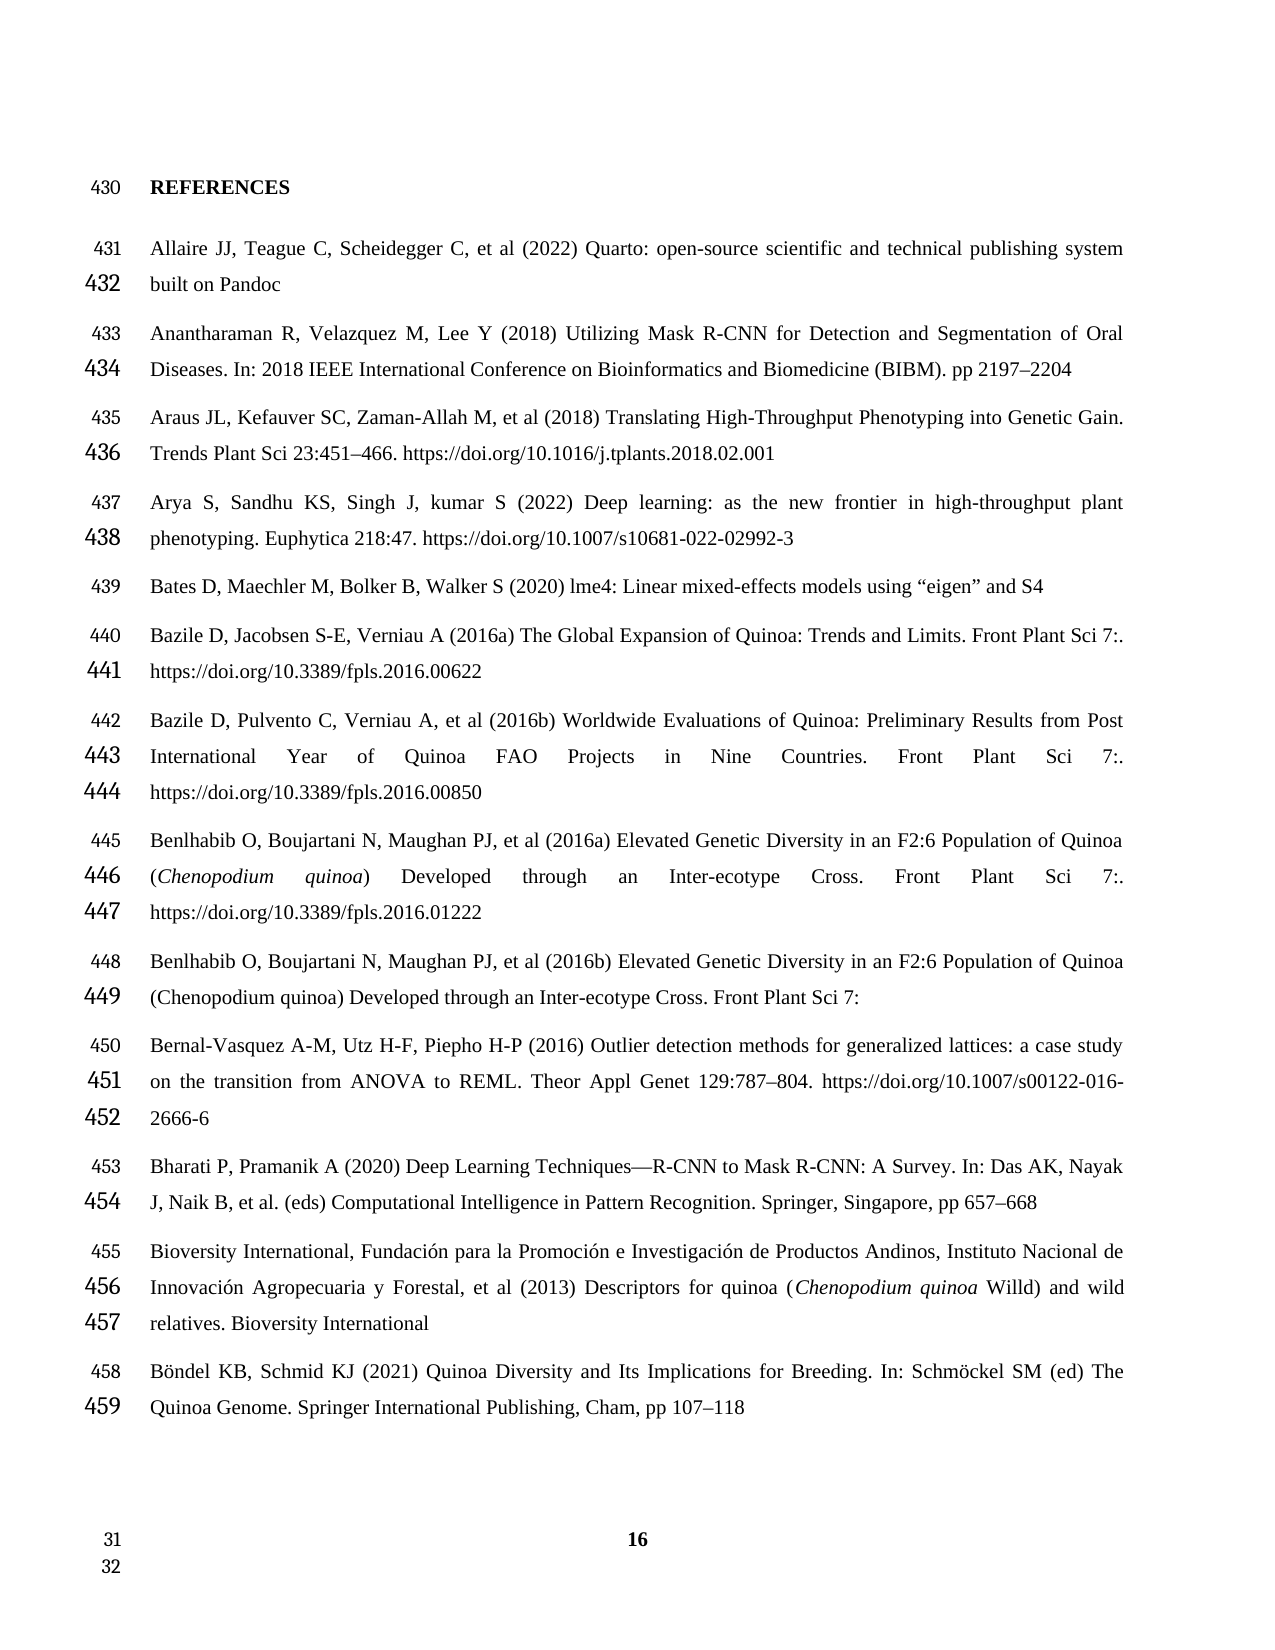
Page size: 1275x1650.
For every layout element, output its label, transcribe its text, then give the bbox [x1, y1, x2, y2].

text Bharati P, Pramanik A (2020) Deep Learning Techniques—R-CNN to Mask R-CNN: A Survey. In: Das AK, Nayak J, Naik B, et al. (eds) Computational Intelligence in Pattern Recognition. Springer, Singapore, pp 657–668 [150, 1154, 1125, 1214]
text Bernal-Vasquez A-M, Utz H-F, Piepho H-P (2016) Outlier detection methods for generalized lattices: a case study on the transition from ANOVA to REML. Theor Appl Genet 129:787–804. https://doi.org/10.1007/s00122-016-2666-6 [150, 1033, 1125, 1129]
text Benlhabib O, Boujartani N, Maughan PJ, et al (2016b) Elevated Genetic Diversity in an F2:6 Population of Quinoa (Chenopodium quinoa) Developed through an Inter-ecotype Cross. Front Plant Sci 7: [150, 949, 1125, 1009]
text Böndel KB, Schmid KJ (2021) Quinoa Diversity and Its Implications for Breeding. In: Schmöckel SM (ed) The Quinoa Genome. Springer International Publishing, Cham, pp 107–118 [150, 1359, 1125, 1419]
text Bioversity International, Fundación para la Promoción e Investigación de Productos Andinos, Instituto Nacional de Innovación Agropecuaria y Forestal, et al (2013) Descriptors for quinoa (Chenopodium quinoa Willd) and wild relatives. Bioversity International [150, 1238, 1125, 1335]
text Arya S, Sandhu KS, Singh J, kumar S (2022) Deep learning: as the new frontier in high-throughput plant phenotyping. Euphytica 218:47. https://doi.org/10.1007/s10681-022-02992-3 [150, 490, 1125, 550]
text Bates D, Maechler M, Bolker B, Walker S (2020) lme4: Linear mixed-effects models using “eigen” and S4 [150, 574, 1125, 598]
text Benlhabib O, Boujartani N, Maughan PJ, et al (2016a) Elevated Genetic Diversity in an F2:6 Population of Quinoa (Chenopodium quinoa) Developed through an Inter-ecotype Cross. Front Plant Sci 7:. https://doi.org/10.3389/fpls.2016.01222 [150, 828, 1125, 924]
subtitle REFERENCES [150, 175, 1125, 199]
text Araus JL, Kefauver SC, Zaman-Allah M, et al (2018) Translating High-Throughput Phenotyping into Genetic Gain. Trends Plant Sci 23:451–466. https://doi.org/10.1016/j.tplants.2018.02.001 [150, 405, 1125, 465]
text Bazile D, Pulvento C, Verniau A, et al (2016b) Worldwide Evaluations of Quinoa: Preliminary Results from Post International Year of Quinoa FAO Projects in Nine Countries. Front Plant Sci 7:. https://doi.org/10.3389/fpls.2016.00850 [150, 707, 1125, 804]
text Bazile D, Jacobsen S-E, Verniau A (2016a) The Global Expansion of Quinoa: Trends and Limits. Front Plant Sci 7:. https://doi.org/10.3389/fpls.2016.00622 [150, 623, 1125, 683]
text Anantharaman R, Velazquez M, Lee Y (2018) Utilizing Mask R-CNN for Detection and Segmentation of Oral Diseases. In: 2018 IEEE International Conference on Bioinformatics and Biomedicine (BIBM). pp 2197–2204 [150, 321, 1125, 381]
text Allaire JJ, Teague C, Scheidegger C, et al (2022) Quarto: open-source scientific and technical publishing system built on Pandoc [150, 236, 1125, 296]
